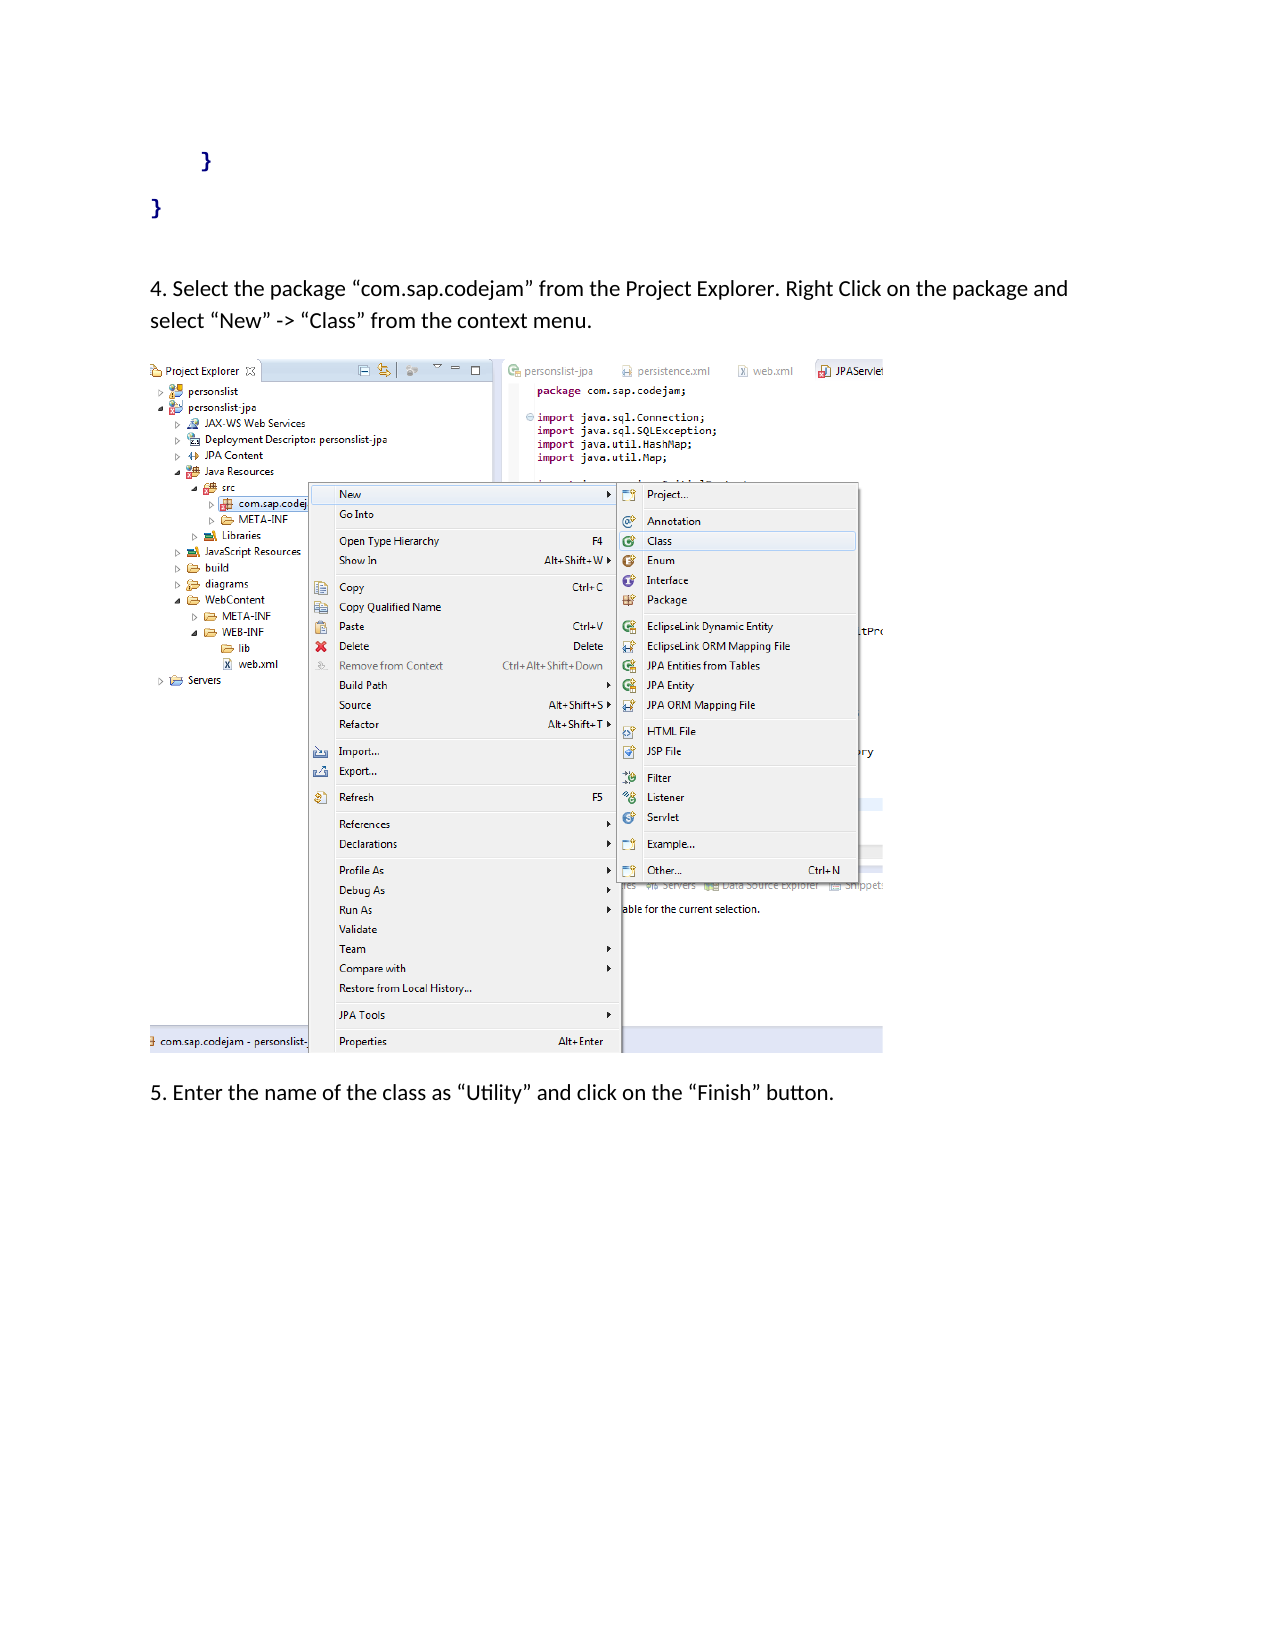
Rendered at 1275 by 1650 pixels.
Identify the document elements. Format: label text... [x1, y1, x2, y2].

text 5. Enter the name of the class as “Utility” and click on the “Finish” button. [150, 1078, 1125, 1106]
text } [150, 197, 1125, 221]
picture [150, 359, 883, 1053]
text } [150, 150, 1125, 174]
text 4. Select the package “com.sap.codejam” from the Project Explorer. Right Click on the package and select “New” -> “Class” from the context menu. [150, 274, 1125, 334]
